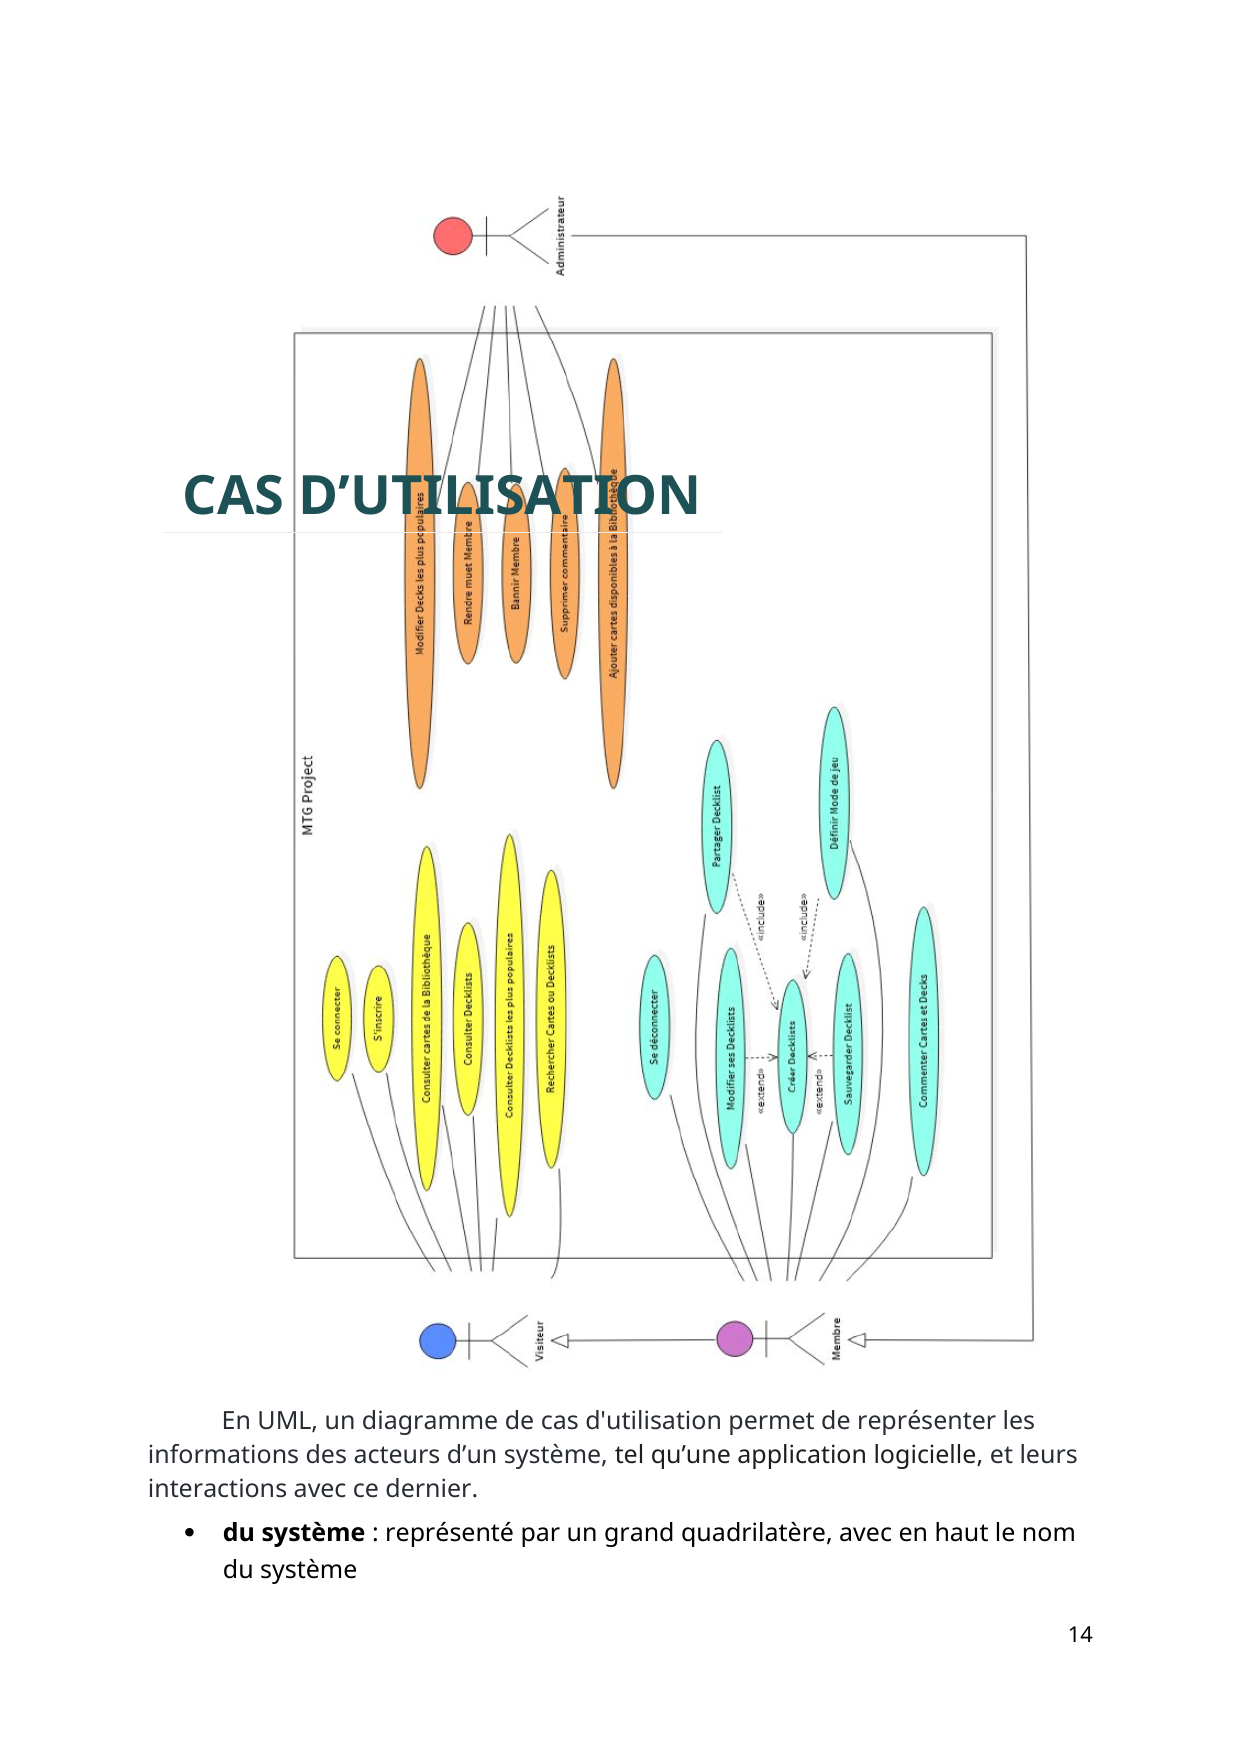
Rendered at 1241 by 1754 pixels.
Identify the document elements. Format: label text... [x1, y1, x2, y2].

text En UML, un diagramme de cas d'utilisation permet de représenter les informations des acteurs d’un système, tel qu’une application logicielle, et leurs interactions avec ce dernier. [148, 1402, 1093, 1504]
list du système : représenté par un grand quadrilatère, avec en haut le nom du système [185, 1515, 1093, 1586]
picture [282, 184, 1080, 1388]
